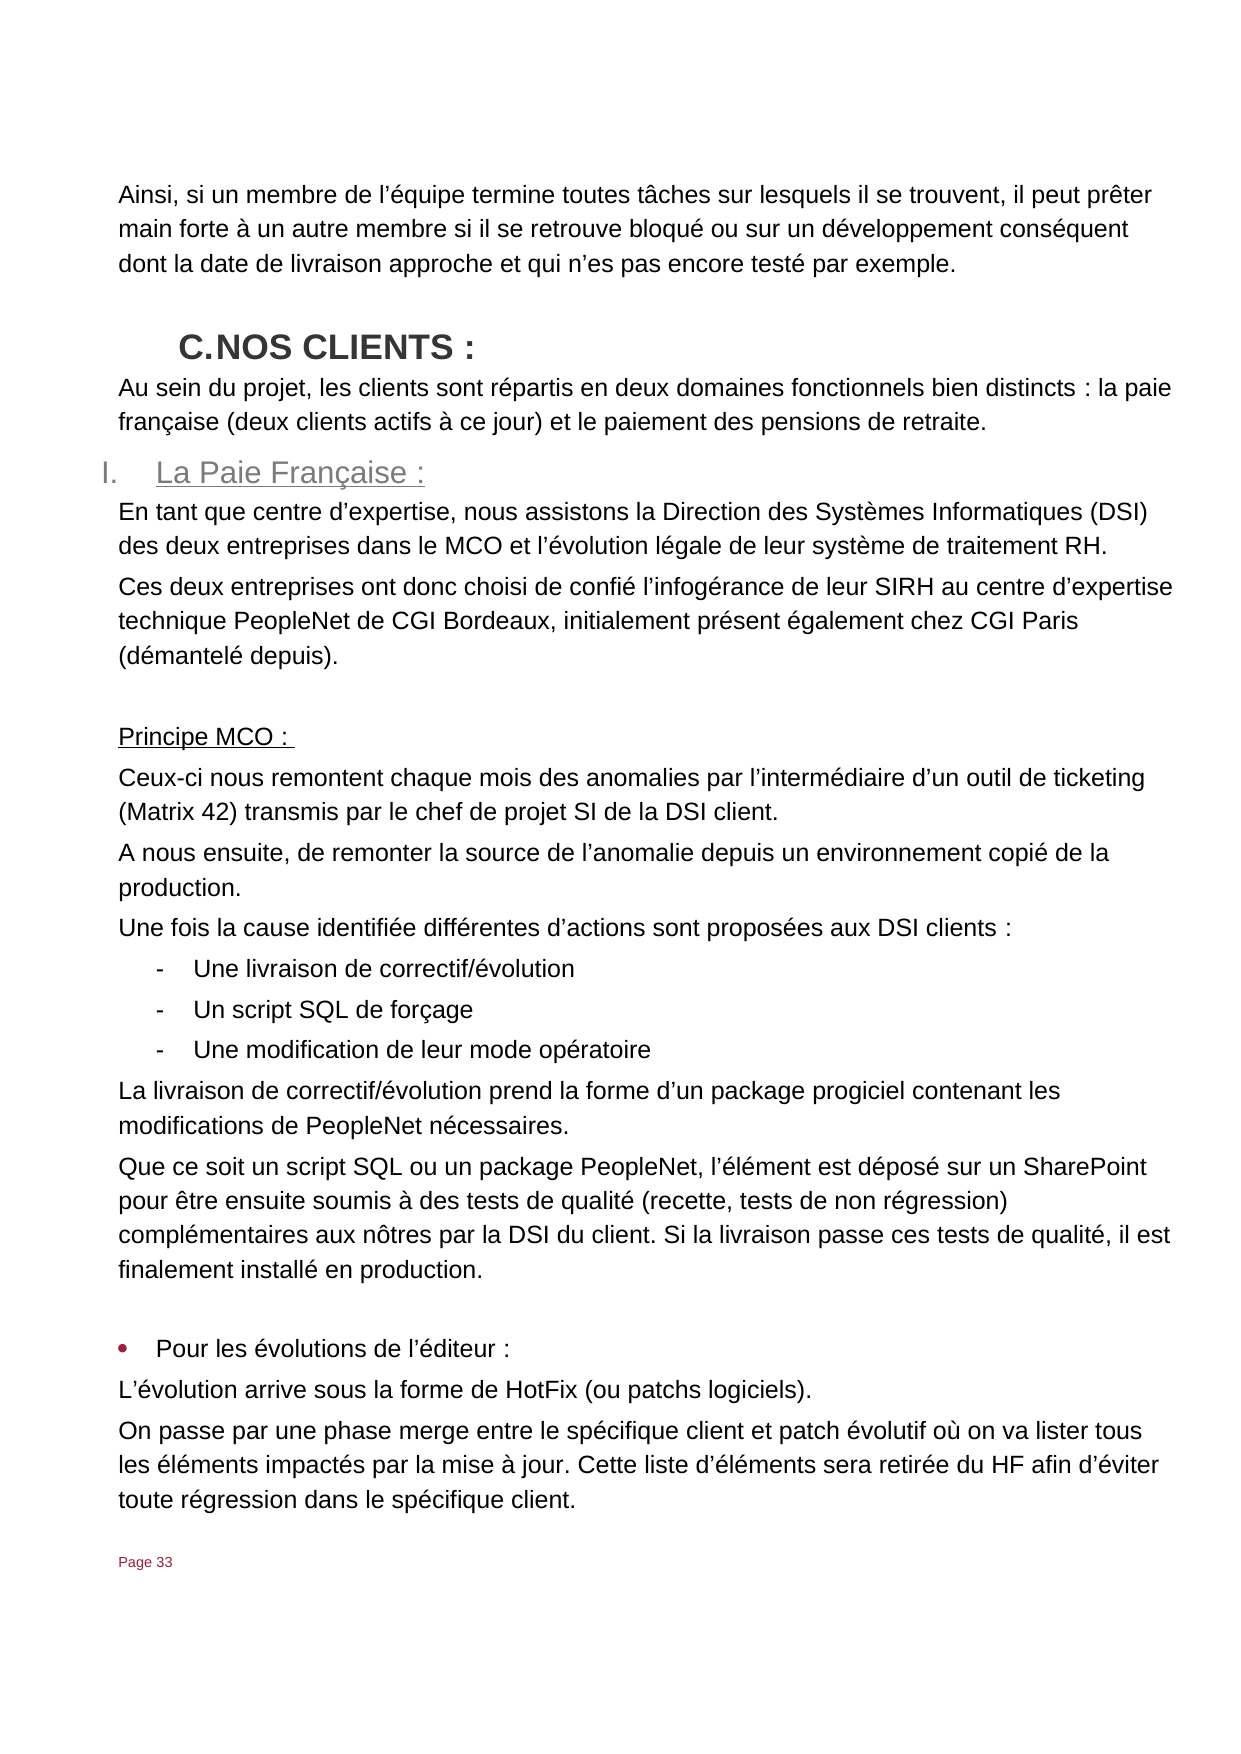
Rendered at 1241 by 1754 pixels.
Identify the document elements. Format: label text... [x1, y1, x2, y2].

list Un script SQL de forçage [156, 995, 1181, 1023]
text Ces deux entreprises ont donc choisi de confié l’infogérance de leur SIRH au centre d’expertise technique PeopleNet de CGI Bordeaux, initialement présent également chez CGI Paris (démantelé depuis). [118, 572, 1181, 669]
text Que ce soit un script SQL ou un package PeopleNet, l’élément est déposé sur un SharePoint pour être ensuite soumis à des tests de qualité (recette, tests de non régression) complémentaires aux nôtres par la DSI du client. Si la livraison passe ces tests de qualité, il est finalement installé en production. [118, 1151, 1181, 1284]
list Une livraison de correctif/évolution [156, 954, 1181, 983]
subtitle Nos clients : [178, 326, 1181, 367]
text La livraison de correctif/évolution prend la forme d’un package progiciel contenant les modifications de PeopleNet nécessaires. [118, 1076, 1181, 1139]
list Pour les évolutions de l’éditeur : [118, 1334, 1181, 1363]
subtitle La Paie Française : [118, 454, 1181, 490]
text On passe par une phase merge entre le spécifique client et patch évolutif où on va lister tous les éléments impactés par la mise à jour. Cette liste d’éléments sera retirée du HF afin d’éviter toute régression dans le spécifique client. [118, 1416, 1181, 1513]
text En tant que centre d’expertise, nous assistons la Direction des Systèmes Informatiques (DSI) des deux entreprises dans le MCO et l’évolution légale de leur système de traitement RH. [118, 497, 1181, 560]
text Ainsi, si un membre de l’équipe termine toutes tâches sur lesquels il se trouvent, il peut prêter main forte à un autre membre si il se retrouve bloqué ou sur un développement conséquent dont la date de livraison approche et qui n’es pas encore testé par exemple. [118, 180, 1181, 278]
text Au sein du projet, les clients sont répartis en deux domaines fonctionnels bien distincts : la paie française (deux clients actifs à ce jour) et le paiement des pensions de retraite. [118, 373, 1181, 436]
text Une fois la cause identifiée différentes d’actions sont proposées aux DSI clients : [118, 913, 1181, 942]
text L’évolution arrive sous la forme de HotFix (ou patchs logiciels). [118, 1375, 1181, 1404]
text Ceux-ci nous remontent chaque mois des anomalies par l’intermédiaire d’un outil de ticketing (Matrix 42) transmis par le chef de projet SI de la DSI client. [118, 763, 1181, 826]
text A nous ensuite, de remonter la source de l’anomalie depuis un environnement copié de la production. [118, 838, 1181, 901]
text Principe MCO : [118, 722, 1181, 751]
list Une modification de leur mode opératoire [156, 1036, 1181, 1064]
